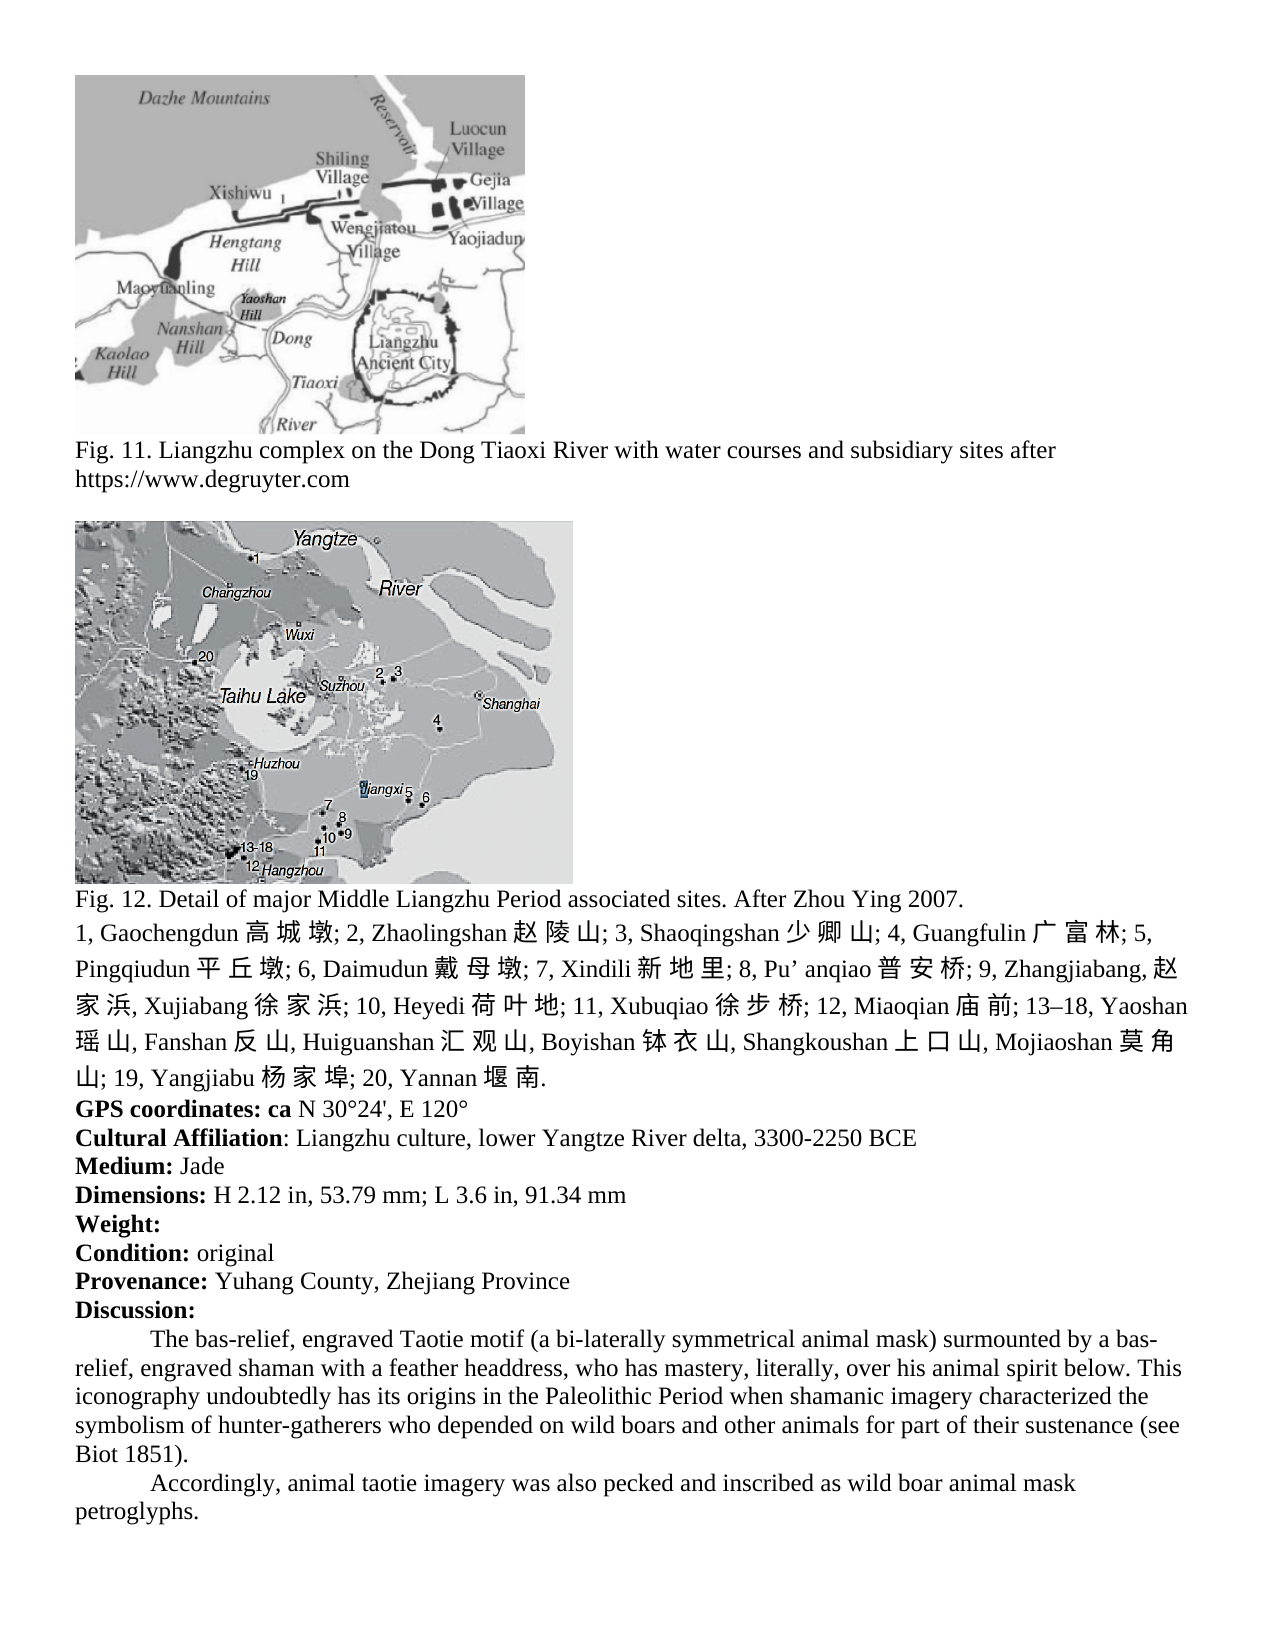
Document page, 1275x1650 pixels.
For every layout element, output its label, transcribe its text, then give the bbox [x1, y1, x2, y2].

text Condition: original [75, 1238, 1200, 1266]
text Provenance: Yuhang County, Zhejiang Province [75, 1266, 1200, 1295]
text Fig. 11. Liangzhu complex on the Dong Tiaoxi River with water courses and subsidiary sites after https://www.degruyter.com [75, 435, 1200, 492]
text Dimensions: H 2.12 in, 53.79 mm; L 3.6 in, 91.34 mm [75, 1180, 1200, 1209]
text 1, Gaochengdun 高 城 墩; 2, Zhaolingshan 赵 陵 山; 3, Shaoqingshan 少 卿 山; 4, Guangfulin 广 富 林; 5, Pingqiudun 平 丘 墩; 6, Daimudun 戴 母 墩; 7, Xindili 新 地 里; 8, Pu’ anqiao 普 安 桥; 9, Zhangjiabang, 赵 家 浜, Xujiabang 徐 家 浜; 10, Heyedi 荷 叶 地; 11, Xubuqiao 徐 步 桥; 12, Miaoqian 庙 前; 13–18, Yaoshan 瑶 山, Fanshan 反 山, Huiguanshan 汇 观 山, Boyishan 钵 衣 山, Shangkoushan 上 口 山, Mojiaoshan 莫 角 山; 19, Yangjiabu 杨 家 埠; 20, Yannan 堰 南. [75, 913, 1200, 1094]
text Discussion: [75, 1295, 1200, 1324]
text Fig. 12. Detail of major Middle Liangzhu Period associated sites. After Zhou Ying 2007. [75, 884, 1200, 913]
text The bas-relief, engraved Taotie motif (a bi-laterally symmetrical animal mask) surmounted by a bas-relief, engraved shaman with a feather headdress, who has mastery, literally, over his animal spirit below. This iconography undoubtedly has its origins in the Paleolithic Period when shamanic imagery characterized the symbolism of hunter-gatherers who depended on wild boars and other animals for part of their sustenance (see Biot 1851). [75, 1324, 1200, 1468]
text Cultural Affiliation: Liangzhu culture, lower Yangtze River delta, 3300-2250 BCE [75, 1123, 1200, 1151]
text GPS coordinates: ca N 30°24', E 120° [75, 1094, 1200, 1123]
text Accordingly, animal taotie imagery was also pecked and inscribed as wild boar animal mask petroglyphs. [75, 1468, 1200, 1525]
text Medium: Jade [75, 1151, 1200, 1180]
text Weight: [75, 1209, 1200, 1238]
picture [75, 521, 573, 884]
